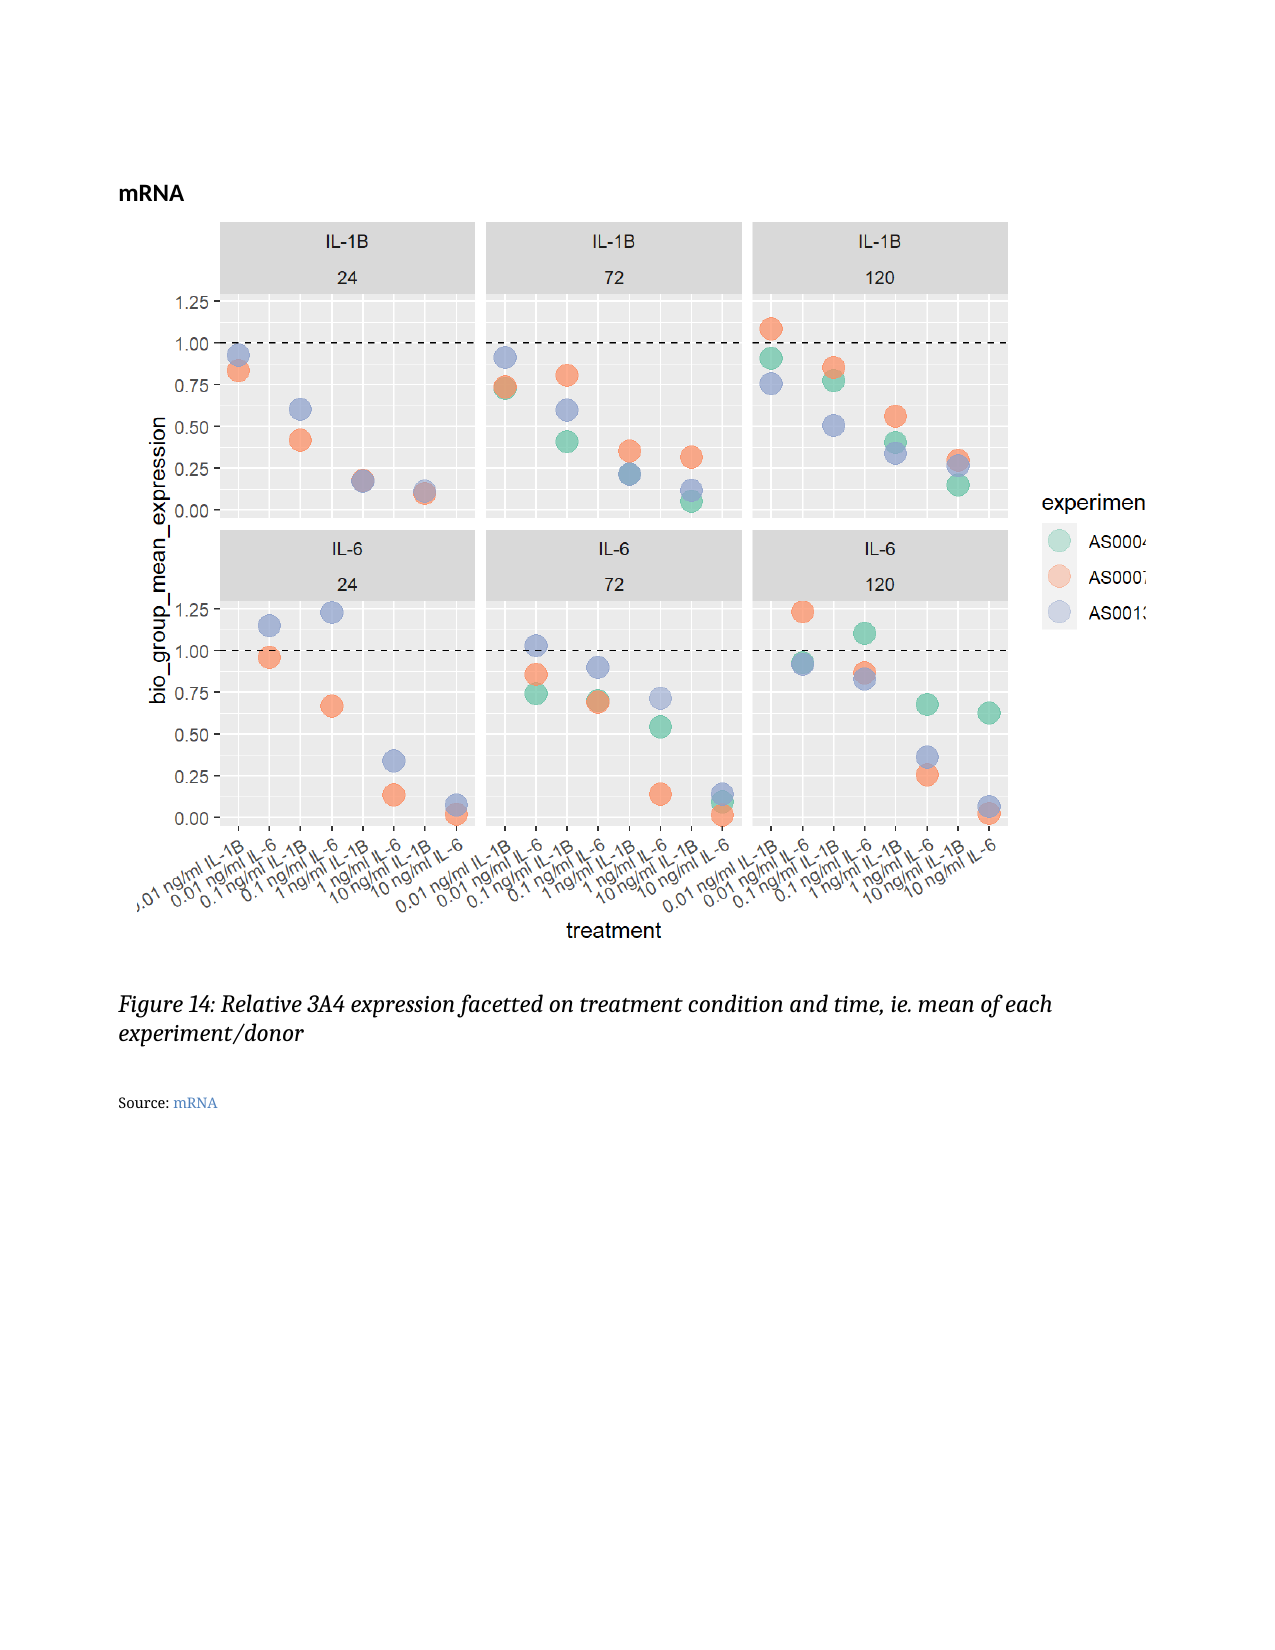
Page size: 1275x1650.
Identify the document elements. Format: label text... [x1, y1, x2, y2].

table_header Figure 14: Relative 3A4 expression facetted on treatment condition and time, ie. mean of each experiment/donor [107, 208, 1146, 1060]
subtitle mRNA [118, 177, 1157, 208]
picture [137, 211, 1146, 953]
text Source: mRNA [118, 1079, 1157, 1113]
